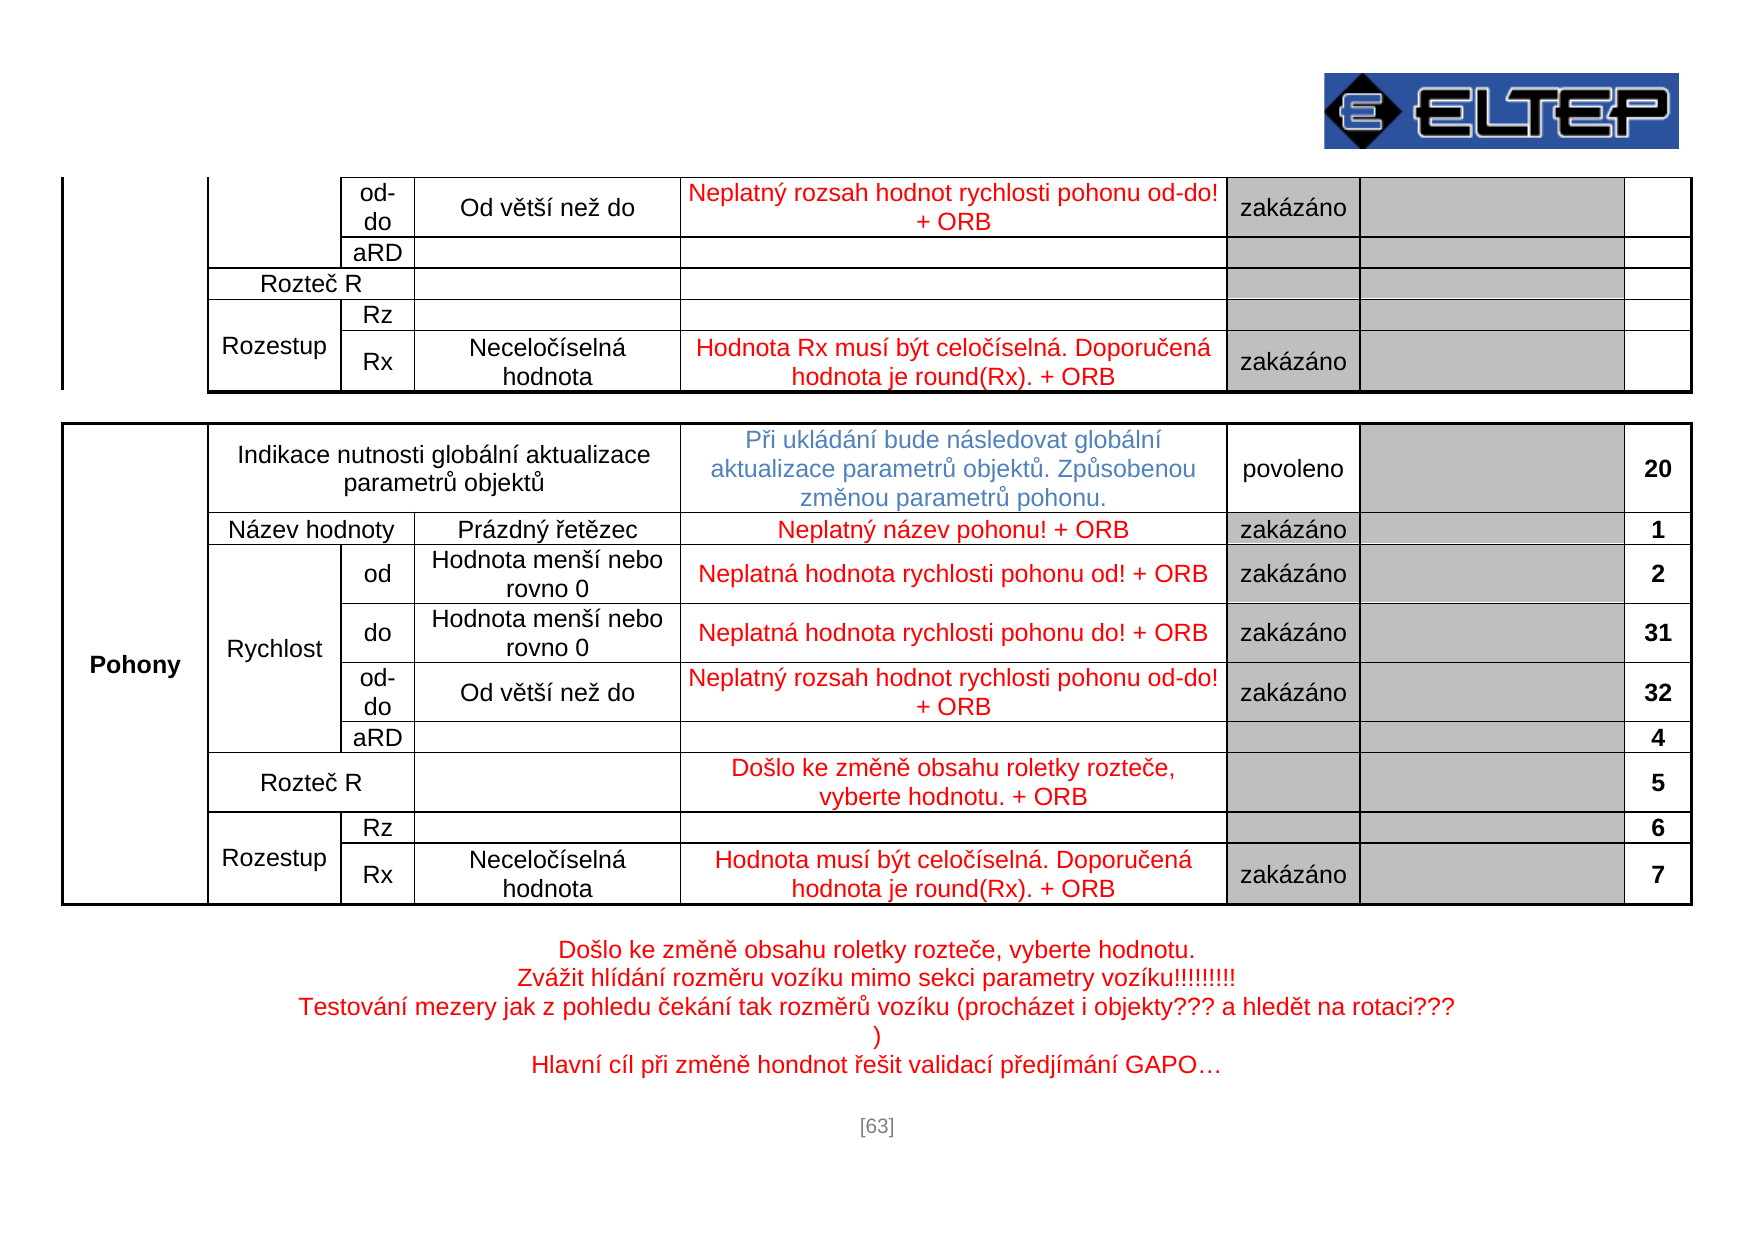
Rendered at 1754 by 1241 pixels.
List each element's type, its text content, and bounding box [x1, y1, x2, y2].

table_header povoleno [1228, 425, 1359, 512]
table_cell [1625, 269, 1690, 298]
table_cell Rozteč R [209, 269, 414, 298]
table_cell Rx [342, 331, 414, 390]
table_cell Neplatný název pohonu! + ORB [681, 513, 1226, 543]
table_cell [681, 269, 1226, 298]
table_cell Od větší než do [415, 663, 680, 721]
table_cell [1361, 722, 1624, 752]
table_cell Rychlost [209, 545, 340, 752]
table_cell [1361, 331, 1624, 390]
table_cell zakázáno [1228, 604, 1359, 662]
table_cell [1228, 300, 1359, 330]
table_cell [1361, 753, 1624, 811]
table_cell [1228, 813, 1359, 842]
table_cell Rx [342, 844, 414, 903]
table_cell [1361, 663, 1624, 721]
table_header Pohony [64, 425, 207, 903]
table_cell [415, 238, 680, 267]
table_cell [1361, 604, 1624, 662]
table_cell [415, 753, 680, 811]
table_cell 31 [1625, 604, 1690, 662]
table_cell [681, 238, 1226, 267]
table_cell Rz [342, 300, 414, 330]
table_cell [415, 269, 680, 298]
table_cell [415, 813, 680, 842]
table_cell [1228, 753, 1359, 811]
table_cell Rz [342, 813, 414, 842]
text Došlo ke změně obsahu roletky rozteče, vyberte hodnotu. [75, 935, 1679, 963]
table_cell [1361, 513, 1624, 543]
table_cell Hodnota musí být celočíselná. Doporučená hodnota je round(Rx). + ORB [681, 844, 1226, 903]
table_header Indikace nutnosti globální aktualizace parametrů objektů [209, 425, 680, 512]
text Testování mezery jak z pohledu čekání tak rozměrů vozíku (procházet i objekty??? a hledět na rotaci??? [75, 992, 1679, 1021]
table_cell [1625, 331, 1690, 390]
table_cell [415, 300, 680, 330]
table_cell 7 [1625, 844, 1690, 903]
table_cell Neplatná hodnota rychlosti pohonu do! + ORB [681, 604, 1226, 662]
text Hlavní cíl při změně hondnot řešit validací předjímání GAPO… [75, 1050, 1679, 1078]
table_cell [1361, 813, 1624, 842]
table_cell [415, 722, 680, 752]
table_cell [1361, 269, 1624, 298]
table_cell zakázáno [1228, 663, 1359, 721]
table_cell 2 [1625, 545, 1690, 602]
table_cell zakázáno [1228, 844, 1359, 903]
table_cell Rozteč R [209, 753, 414, 811]
table_cell [681, 300, 1226, 330]
table_cell Neplatný rozsah hodnot rychlosti pohonu od-do! + ORB [681, 178, 1226, 236]
table_cell [1361, 545, 1624, 602]
table_cell zakázáno [1228, 513, 1359, 543]
table_cell 4 [1625, 722, 1690, 752]
table_cell Název hodnoty [209, 513, 414, 543]
table_cell Došlo ke změně obsahu roletky rozteče, vyberte hodnotu. + ORB [681, 753, 1226, 811]
table_cell od-do [342, 178, 414, 236]
table_cell [1361, 844, 1624, 903]
table_cell [1361, 178, 1624, 236]
table_cell zakázáno [1228, 178, 1359, 236]
table_header Při ukládání bude následovat globální aktualizace parametrů objektů. Způsobenou změnou parametrů pohonu. [681, 425, 1226, 512]
table_cell [1625, 238, 1690, 267]
table_header [1361, 425, 1624, 512]
table_cell [1361, 238, 1624, 267]
table_cell 6 [1625, 813, 1690, 842]
table_cell Hodnota menší nebo rovno 0 [415, 545, 680, 602]
table_cell zakázáno [1228, 545, 1359, 602]
table_cell Neplatná hodnota rychlosti pohonu od! + ORB [681, 545, 1226, 602]
table_cell Hodnota Rx musí být celočíselná. Doporučená hodnota je round(Rx). + ORB [681, 331, 1226, 390]
table_cell Prázdný řetězec [415, 513, 680, 543]
table_cell aRD [342, 238, 414, 267]
table_cell aRD [342, 722, 414, 752]
table_cell [1625, 178, 1690, 236]
table_cell Neplatný rozsah hodnot rychlosti pohonu od-do! + ORB [681, 663, 1226, 721]
table_cell do [342, 604, 414, 662]
table_cell [1228, 722, 1359, 752]
table_cell [1625, 300, 1690, 330]
table_cell [1228, 238, 1359, 267]
table_cell 5 [1625, 753, 1690, 811]
table_cell 32 [1625, 663, 1690, 721]
text ) [75, 1021, 1679, 1050]
table_cell Od větší než do [415, 178, 680, 236]
table_cell Rozestup [209, 813, 340, 903]
table_header 20 [1625, 425, 1690, 512]
table_cell [1361, 300, 1624, 330]
table_cell [681, 813, 1226, 842]
table_cell Hodnota menší nebo rovno 0 [415, 604, 680, 662]
table_cell Neceločíselná hodnota [415, 844, 680, 903]
table_cell zakázáno [1228, 331, 1359, 390]
table_cell 1 [1625, 513, 1690, 543]
table_cell od [342, 545, 414, 602]
table_cell od-do [342, 663, 414, 721]
table_cell Rozestup [209, 300, 340, 390]
table_cell Neceločíselná hodnota [415, 331, 680, 390]
table_cell [681, 722, 1226, 752]
text Zvážit hlídání rozměru vozíku mimo sekci parametry vozíku!!!!!!!!! [75, 963, 1679, 992]
picture [1324, 73, 1679, 149]
table_cell [1228, 269, 1359, 298]
